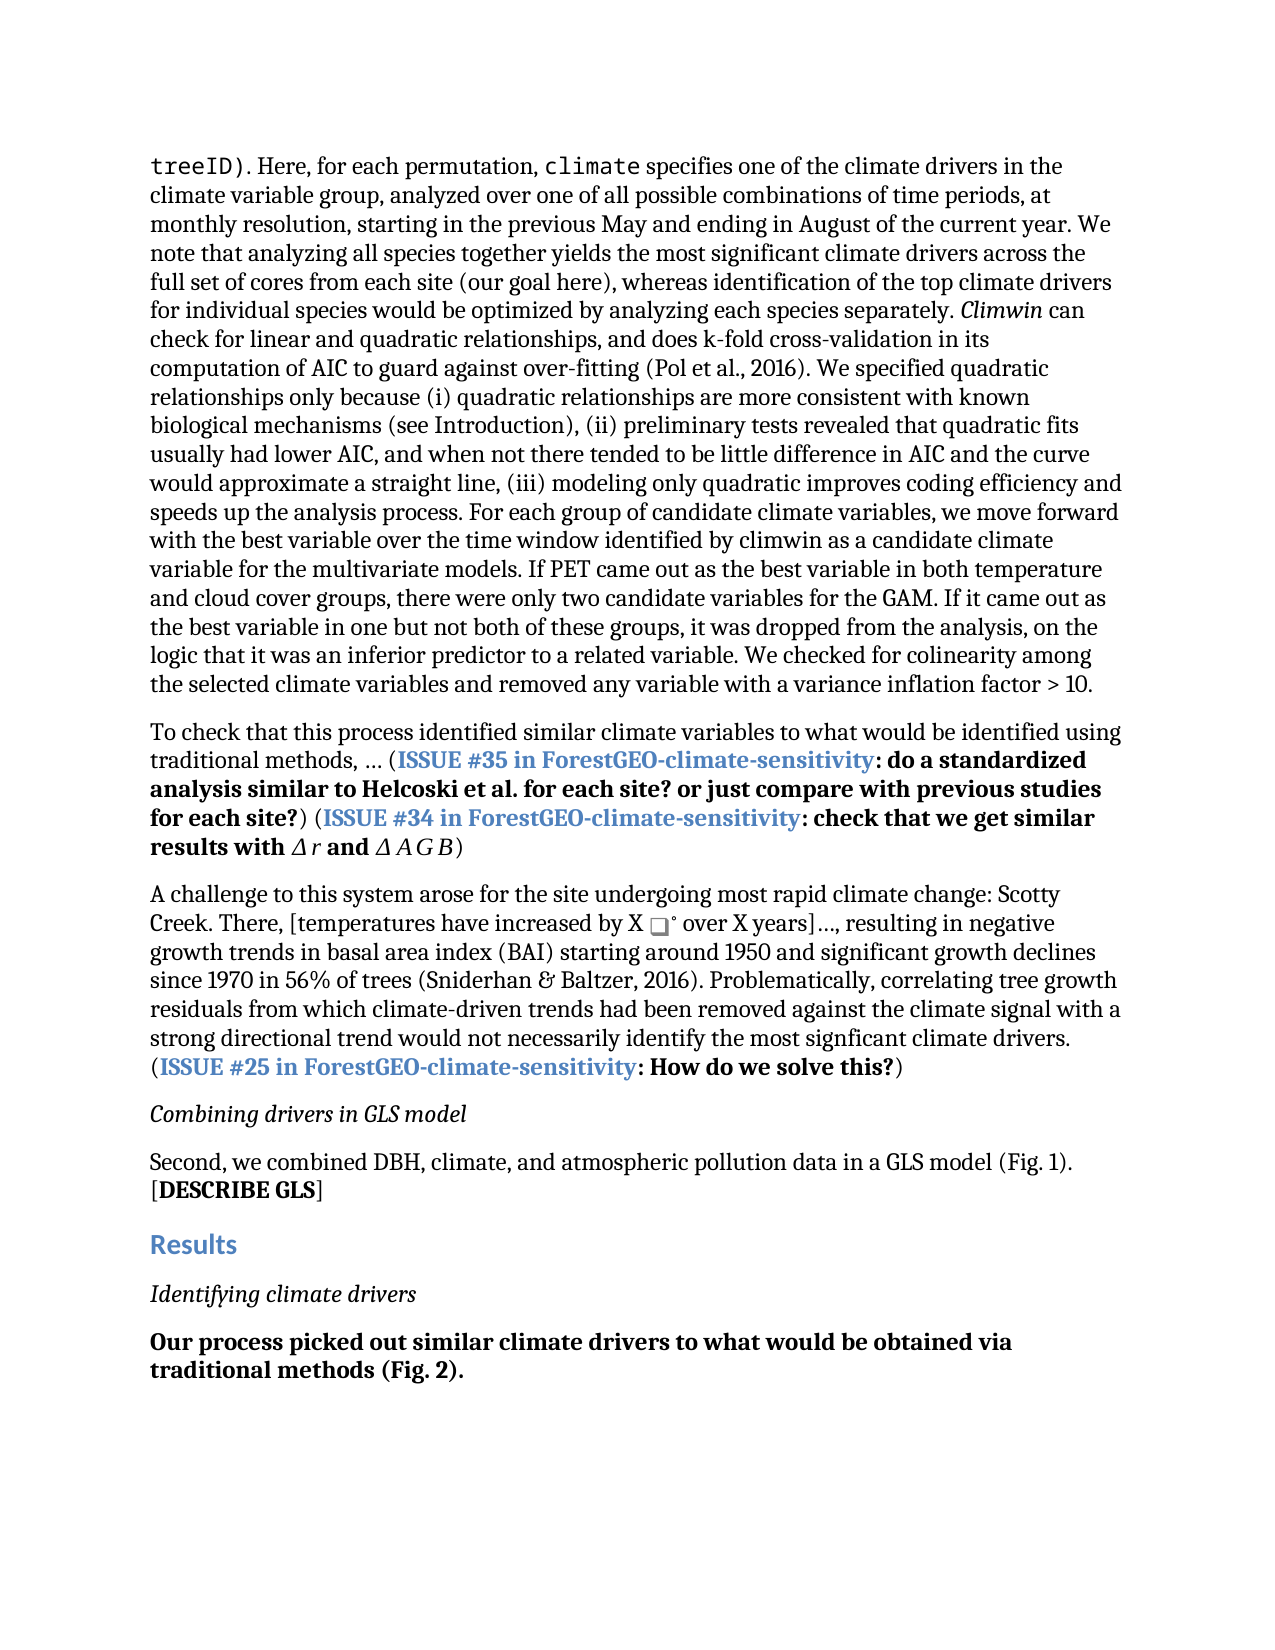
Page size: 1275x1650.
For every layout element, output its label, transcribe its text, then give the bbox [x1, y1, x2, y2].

text Combining drivers in GLS model [150, 1100, 1125, 1129]
text To check that this process identified similar climate variables to what would be identified using traditional methods, … (ISSUE #35 in ForestGEO-climate-sensitivity: do a standardized analysis similar to Helcoski et al. for each site? or just compare with previous studies for each site?) (ISSUE #34 in ForestGEO-climate-sensitivity: check that we get similar results with and ) [150, 717, 1125, 861]
subtitle Results [150, 1226, 1125, 1261]
text Identifying climate drivers [150, 1280, 1125, 1309]
text Second, we combined DBH, climate, and atmospheric pollution data in a GLS model (Fig. 1). [DESCRIBE GLS] [150, 1147, 1125, 1205]
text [150, 150, 1125, 699]
text A challenge to this system arose for the site undergoing most rapid climate change: Scotty Creek. There, [temperatures have increased by X over X years]…, resulting in negative growth trends in basal area index (BAI) starting around 1950 and significant growth declines since 1970 in 56% of trees (Sniderhan & Baltzer, 2016). Problematically, correlating tree growth residuals from which climate-driven trends had been removed against the climate signal with a strong directional trend would not necessarily identify the most signficant climate drivers. (ISSUE #25 in ForestGEO-climate-sensitivity: How do we solve this?) [150, 880, 1125, 1081]
text Our process picked out similar climate drivers to what would be obtained via traditional methods (Fig. 2). [150, 1328, 1125, 1385]
